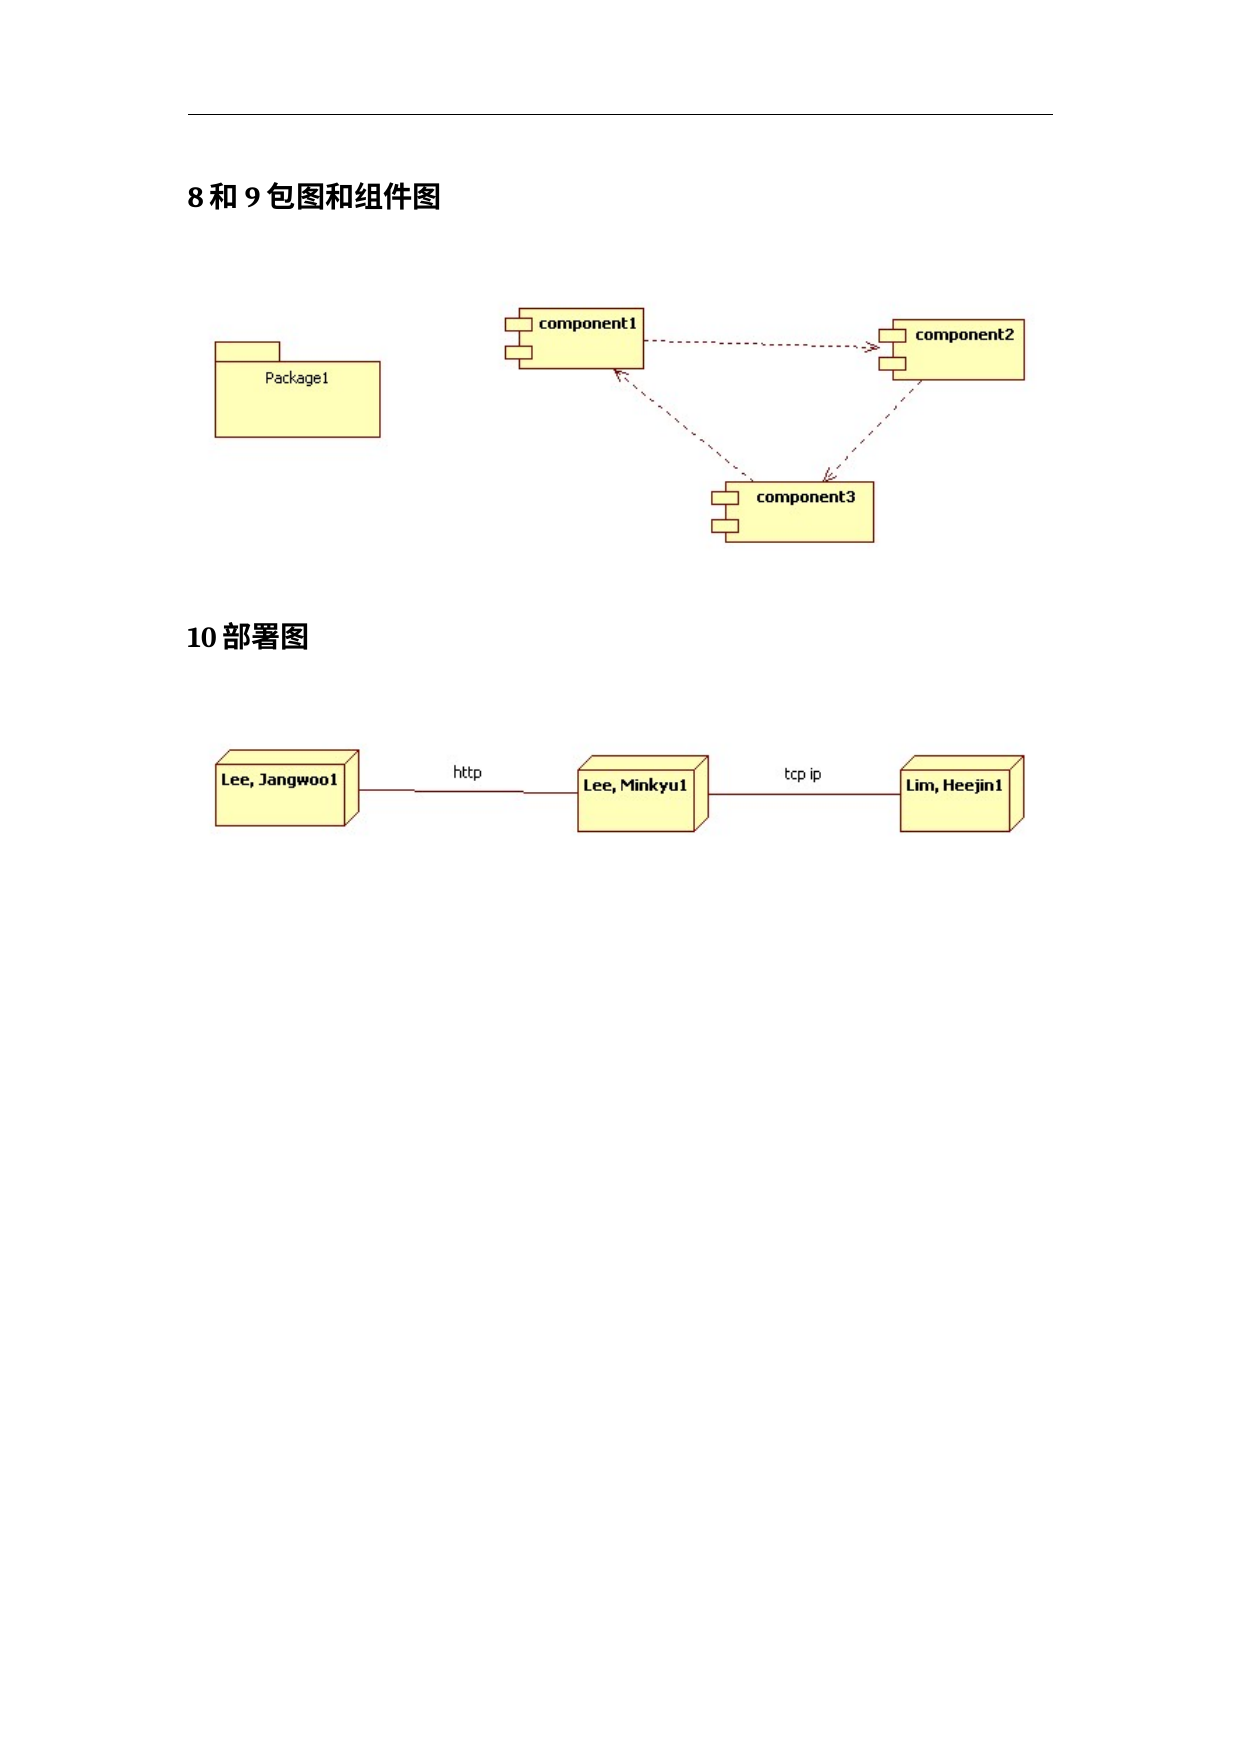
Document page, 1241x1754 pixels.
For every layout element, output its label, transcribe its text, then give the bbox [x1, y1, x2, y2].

picture [187, 721, 1053, 861]
subtitle 10部署图 [187, 602, 1053, 667]
subtitle 8和9 包图和组件图 [187, 162, 1053, 227]
picture [187, 280, 1053, 571]
